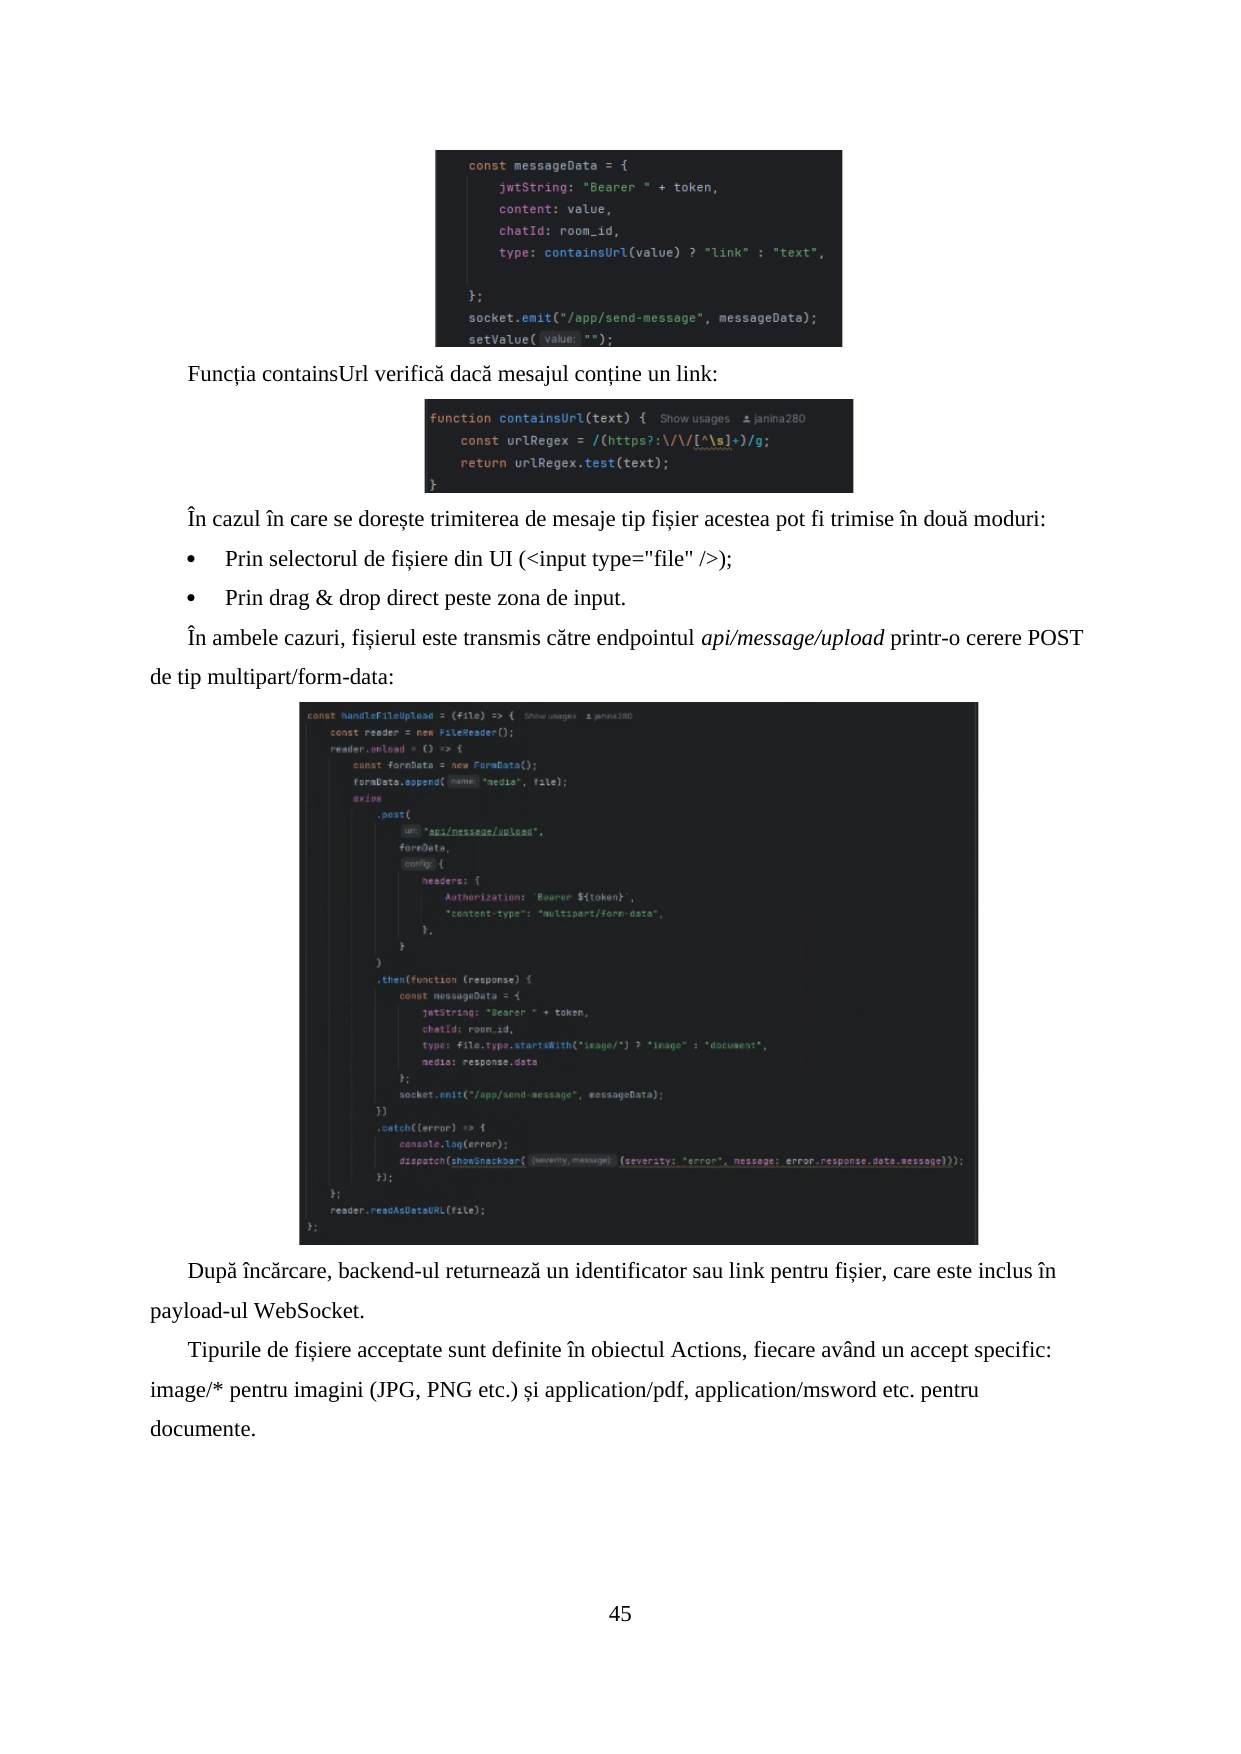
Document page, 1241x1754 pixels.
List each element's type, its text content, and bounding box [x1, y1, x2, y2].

text În cazul în care se dorește trimiterea de mesaje tip fișier acestea pot fi trimise în două moduri: [150, 506, 1090, 532]
picture [435, 150, 843, 347]
picture [424, 399, 854, 493]
text În ambele cazuri, fișierul este transmis către endpointul api/message/upload printr-o cerere POST de tip multipart/form-data: [150, 624, 1090, 690]
list Prin drag & drop direct peste zona de input. [187, 584, 1090, 611]
text Tipurile de fișiere acceptate sunt definite în obiectul Actions, fiecare având un accept specific: image/* pentru imagini (JPG, PNG etc.) și application/pdf, application/msword etc. pentru documente. [150, 1336, 1090, 1442]
text După încărcare, backend-ul returnează un identificator sau link pentru fișier, care este inclus în payload-ul WebSocket. [150, 1257, 1090, 1323]
text Funcția containsUrl verifică dacă mesajul conține un link: [150, 360, 1090, 386]
picture [299, 702, 979, 1245]
list Prin selectorul de fișiere din UI (<input type="file" />); [187, 545, 1090, 571]
